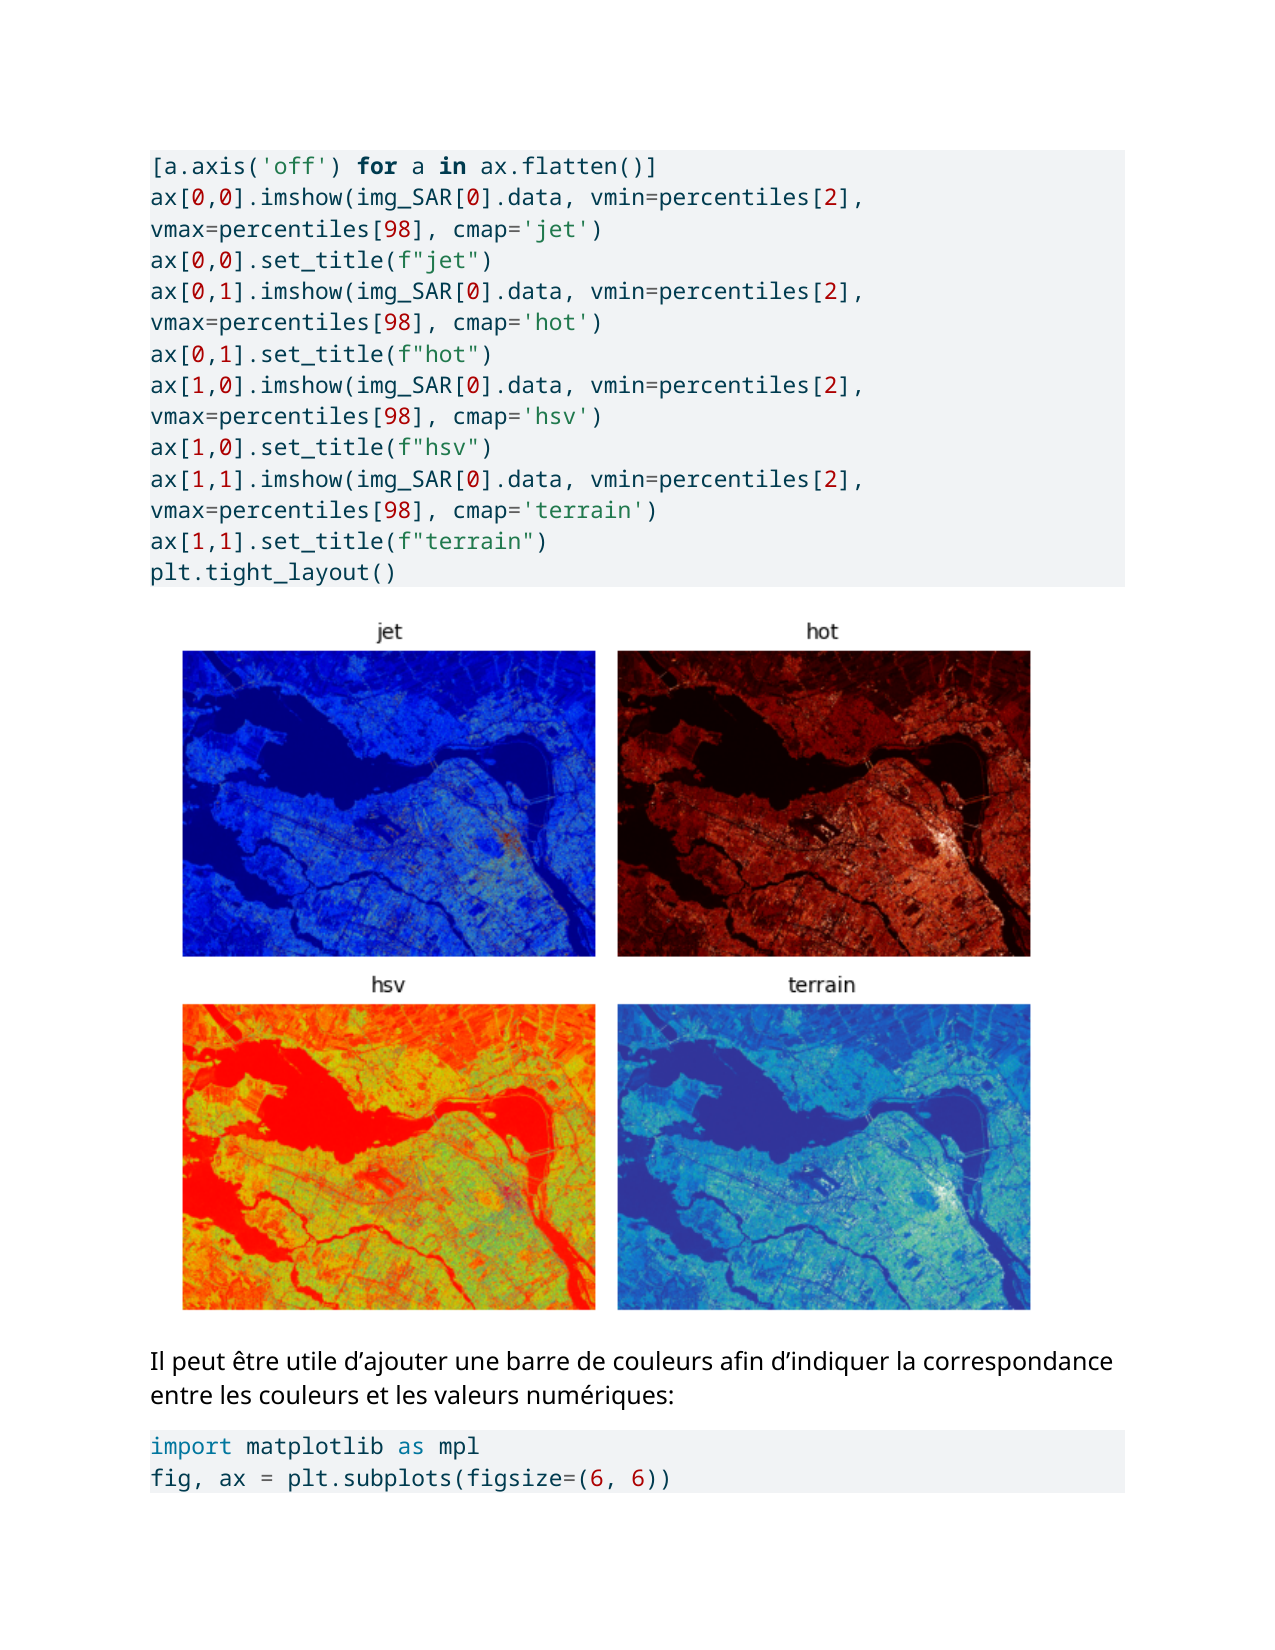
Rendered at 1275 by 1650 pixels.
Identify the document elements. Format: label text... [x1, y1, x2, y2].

text Il peut être utile d’ajouter une barre de couleurs afin d’indiquer la correspondance entre les couleurs et les valeurs numériques: [150, 1343, 1125, 1412]
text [150, 150, 1125, 587]
picture [168, 608, 1044, 1325]
